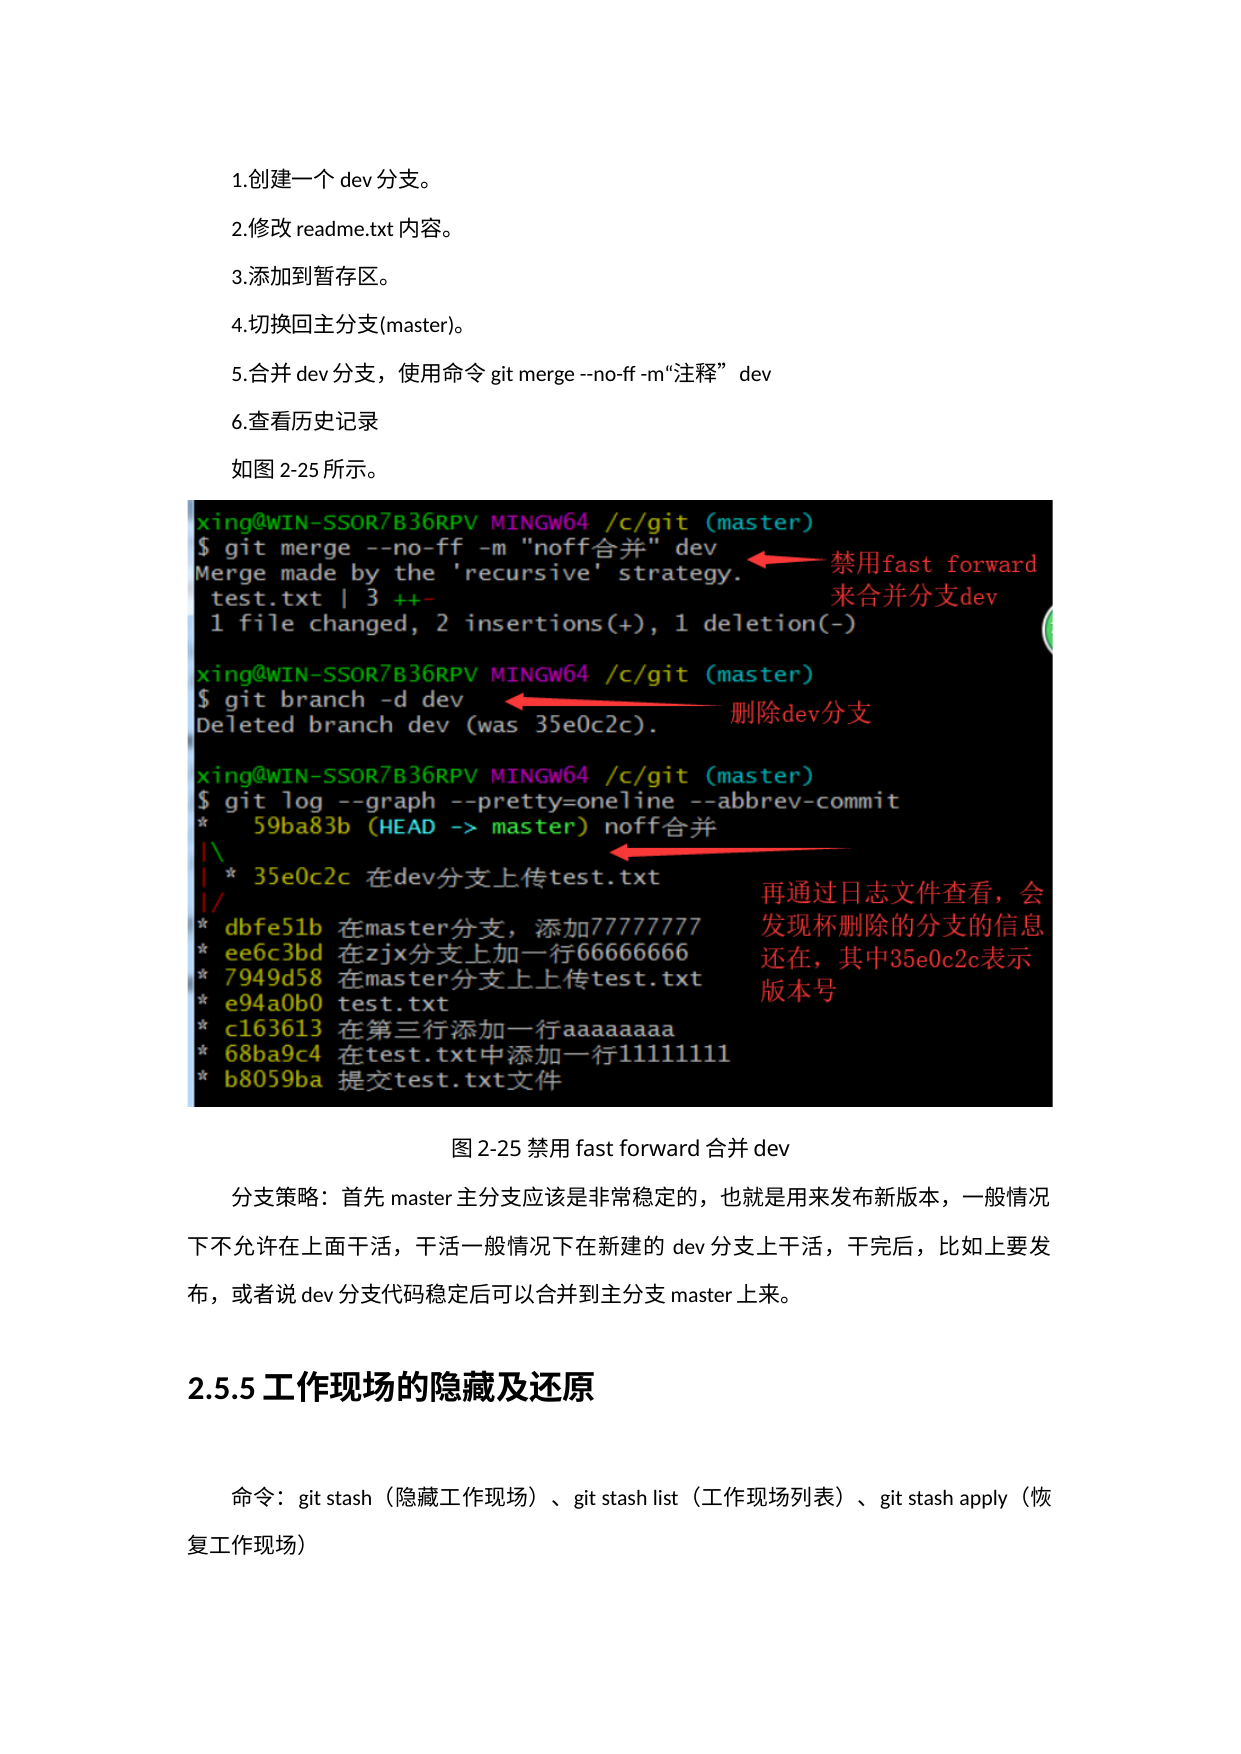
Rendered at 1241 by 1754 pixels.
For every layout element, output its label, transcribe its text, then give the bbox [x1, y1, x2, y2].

text 如图2-25所示。 [187, 452, 1053, 484]
text 命令：git stash（隐藏工作现场）、git stash list（工作现场列表）、git stash apply（恢复工作现场） [187, 1479, 1053, 1560]
text 2.修改readme.txt内容。 [187, 210, 1053, 243]
subtitle 2.5.5工作现场的隐藏及还原 [187, 1352, 1053, 1417]
text 图2-25 禁用fast forward合并dev [187, 1131, 1053, 1164]
text 4.切换回主分支(master)。 [187, 307, 1053, 339]
text 1.创建一个dev分支。 [187, 162, 1053, 194]
text 3.添加到暂存区。 [187, 259, 1053, 291]
text 分支策略：首先master主分支应该是非常稳定的，也就是用来发布新版本，一般情况下不允许在上面干活，干活一般情况下在新建的dev分支上干活，干完后，比如上要发布，或者说dev分支代码稳定后可以合并到主分支master上来。 [187, 1179, 1053, 1309]
picture [187, 500, 1053, 1107]
text 5.合并dev分支，使用命令 git merge --no-ff -m“注释”dev [187, 355, 1053, 388]
text 6.查看历史记录 [187, 404, 1053, 436]
